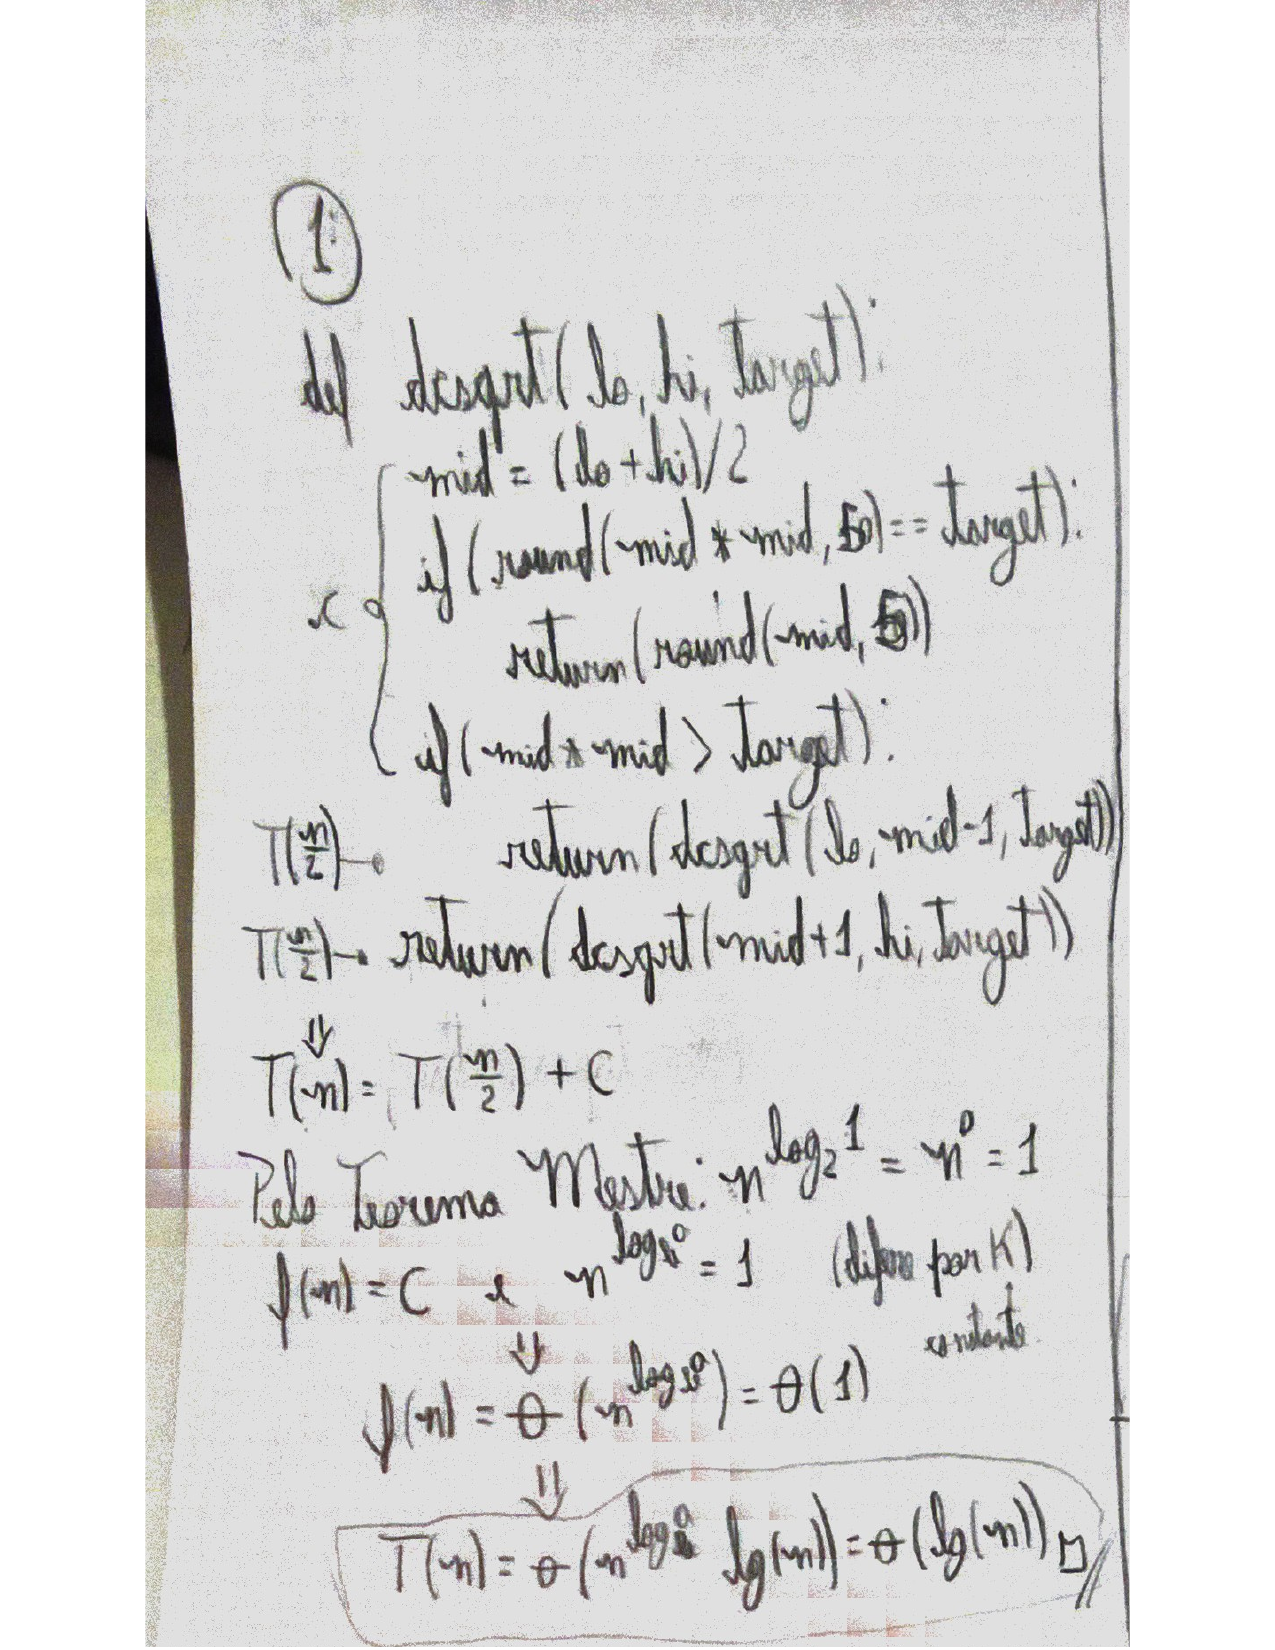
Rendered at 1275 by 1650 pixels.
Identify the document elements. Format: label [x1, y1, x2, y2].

picture [145, 0, 1130, 1647]
